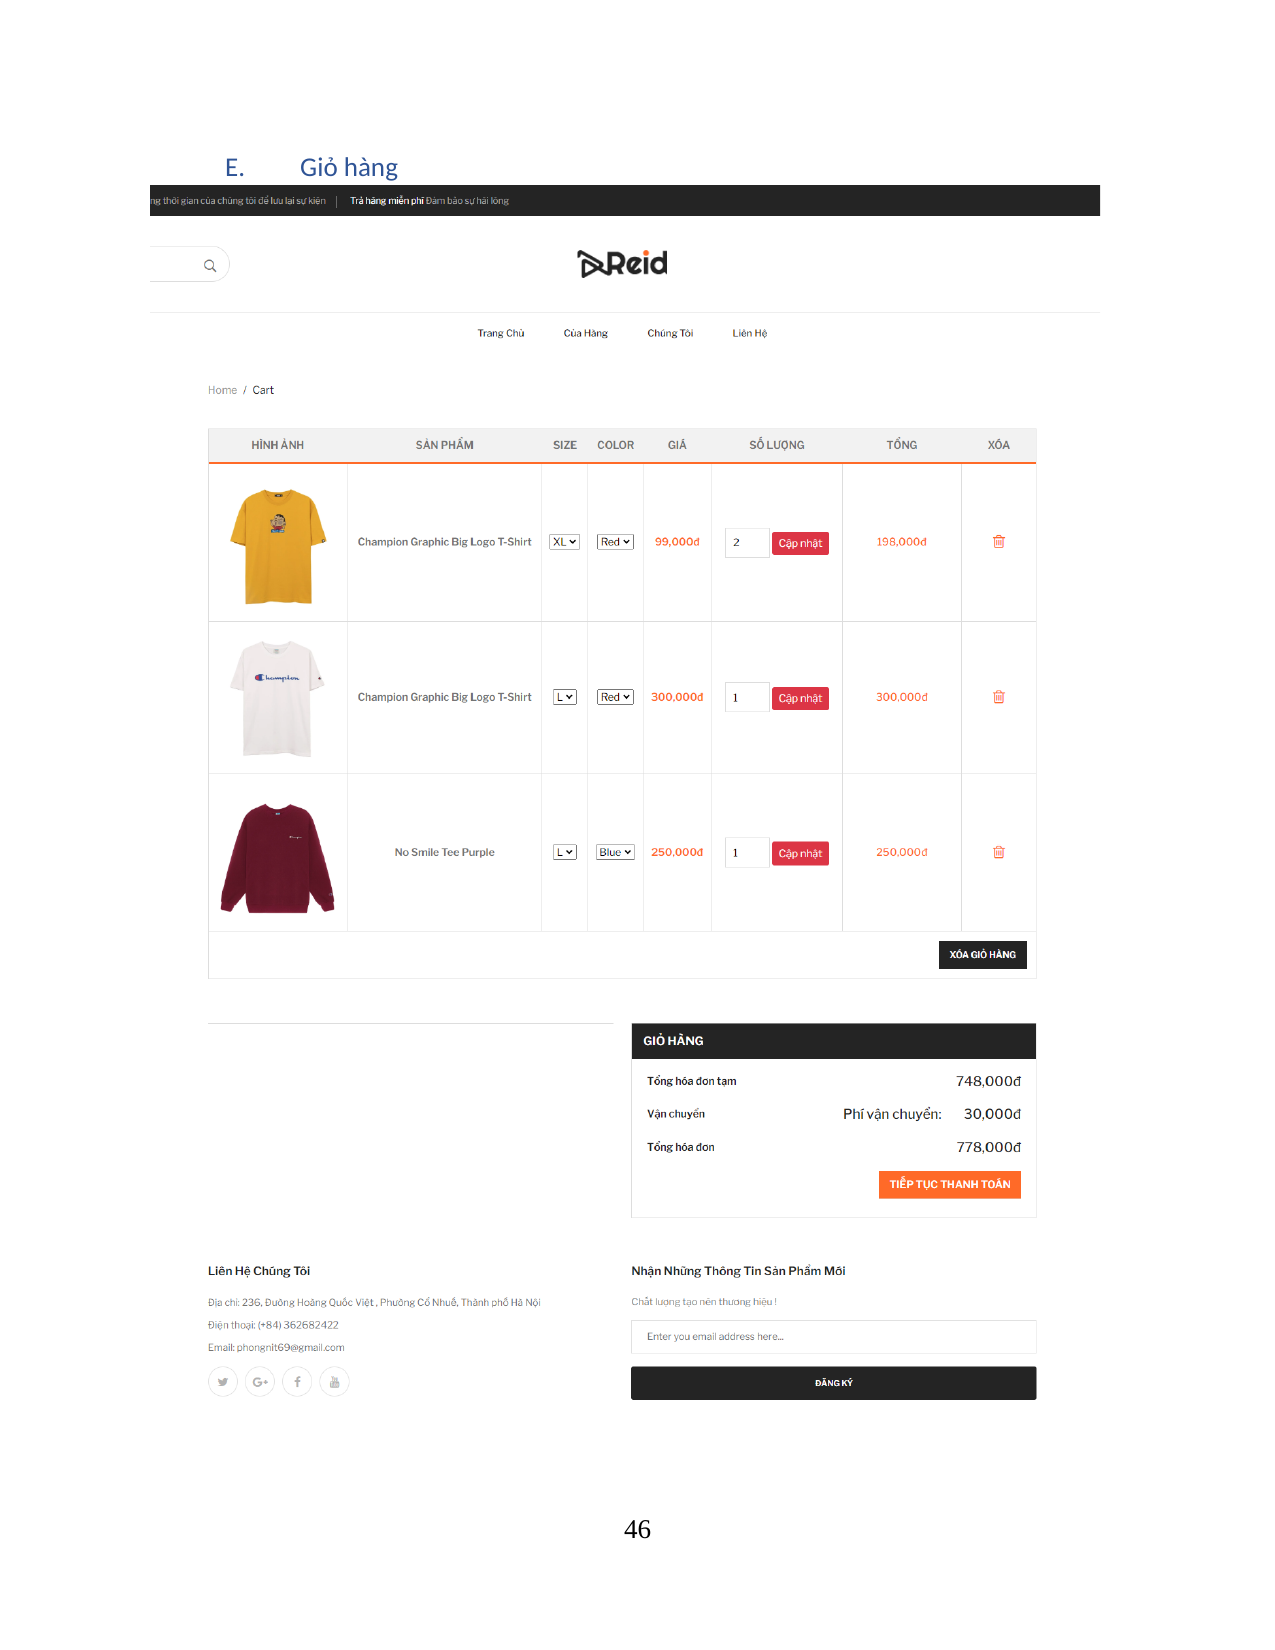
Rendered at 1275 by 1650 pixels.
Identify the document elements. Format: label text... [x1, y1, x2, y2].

subtitle Giỏ hàng [225, 150, 1125, 183]
picture [150, 185, 1100, 1469]
